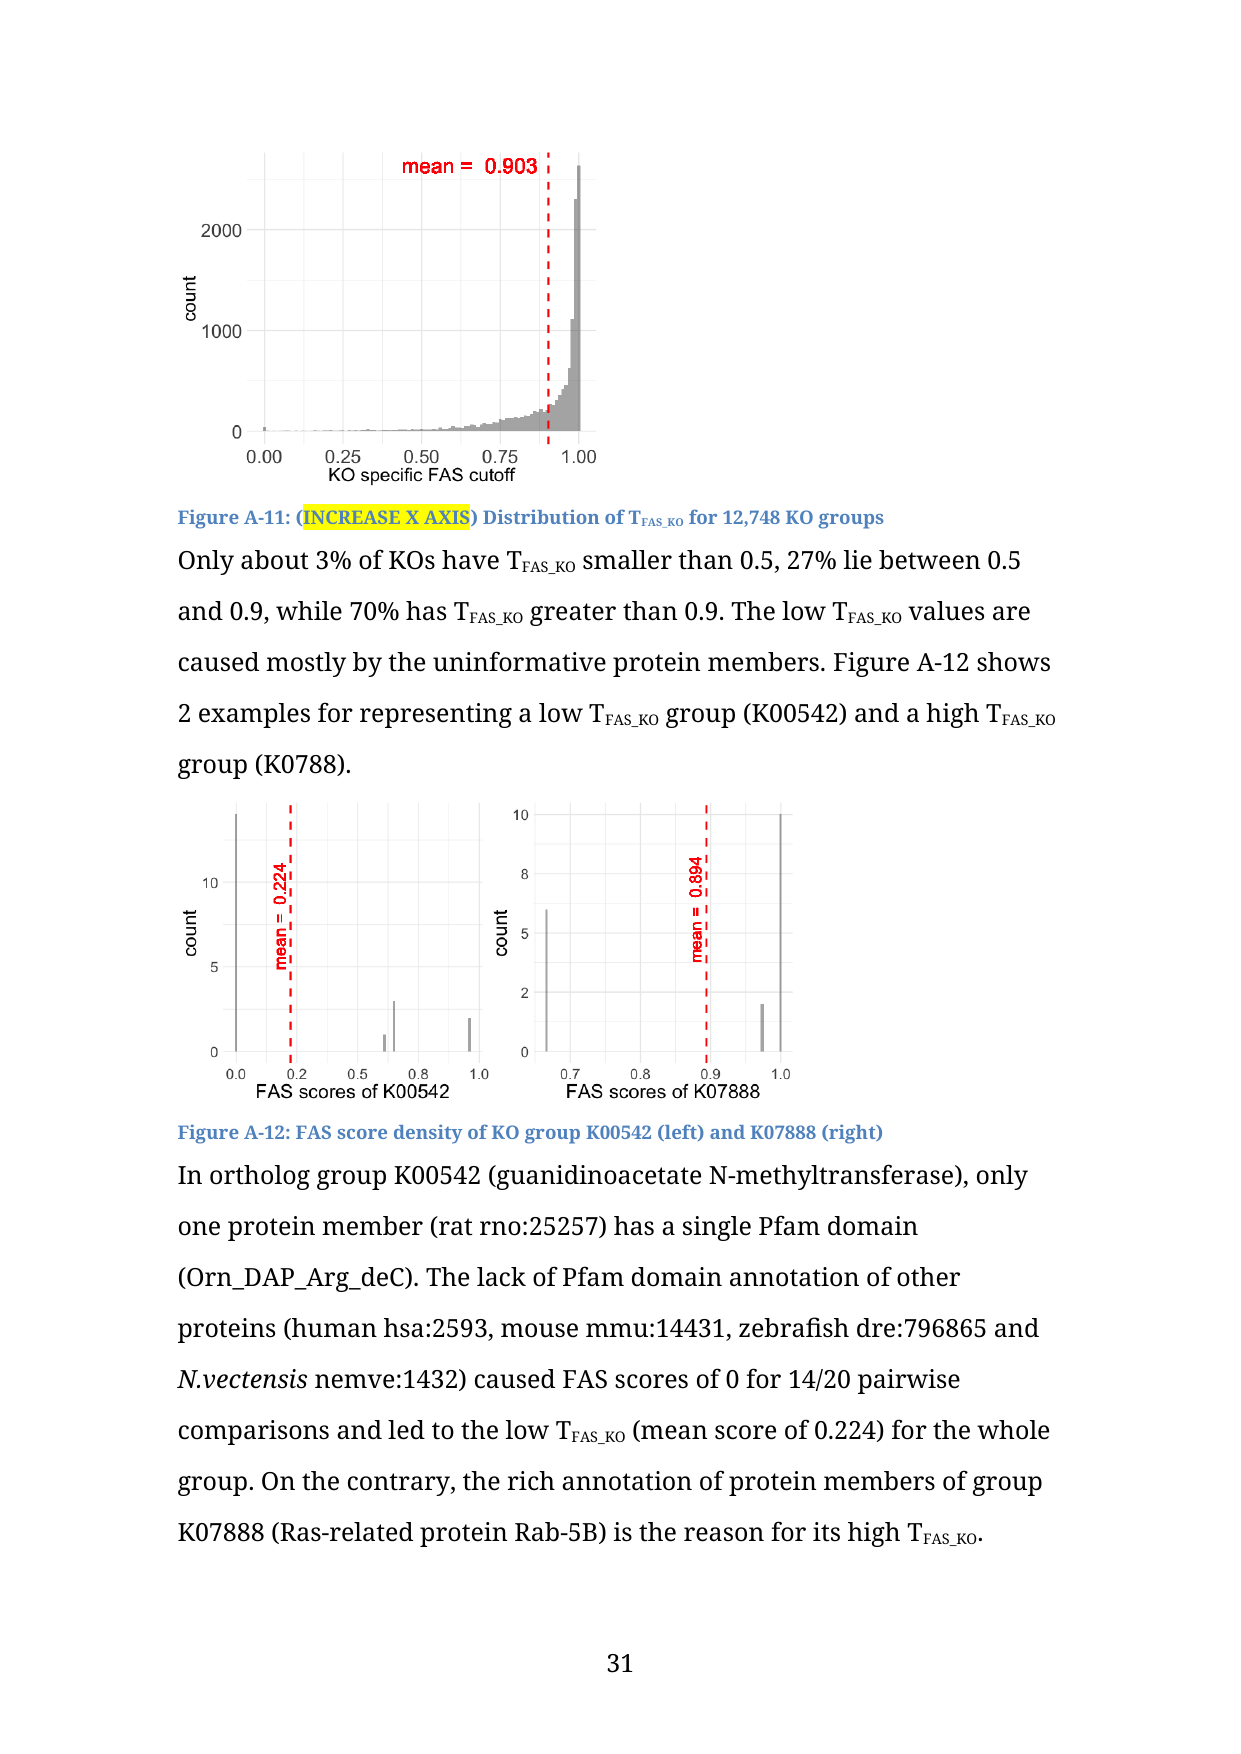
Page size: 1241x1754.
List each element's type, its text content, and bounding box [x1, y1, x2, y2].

text Figure A-12: FAS score density of KO group K00542 (left) and K07888 (right) [177, 1119, 1063, 1145]
text In ortholog group K00542 (guanidinoacetate N-methyltransferase), only one protein member (rat rno:25257) has a single Pfam domain (Orn_DAP_Arg_deC). The lack of Pfam domain annotation of other proteins (human hsa:2593, mouse mmu:14431, zebrafish dre:796865 and N.vectensis nemve:1432) caused FAS scores of 0 for 14/20 pairwise comparisons and led to the low TFAS_KO (mean score of 0.224) for the whole group. On the contrary, the rich annotation of protein members of group K07888 (Ras-related protein Rab-5B) is the reason for its high TFAS_KO. [177, 1157, 1063, 1549]
picture [177, 147, 601, 488]
text Figure A-11: (INCREASE X AXIS) Distribution of TFAS_KO for 12,748 KO groups [470, 504, 1063, 530]
text Only about 3% of KOs have TFAS_KO smaller than 0.5, 27% lie between 0.5 and 0.9, while 70% has TFAS_KO greater than 0.9. The low TFAS_KO values are caused mostly by the uninformative protein members. Figure A-12 shows 2 examples for representing a low TFAS_KO group (K00542) and a high TFAS_KO group (K0788). [177, 542, 1063, 781]
picture [177, 797, 798, 1103]
